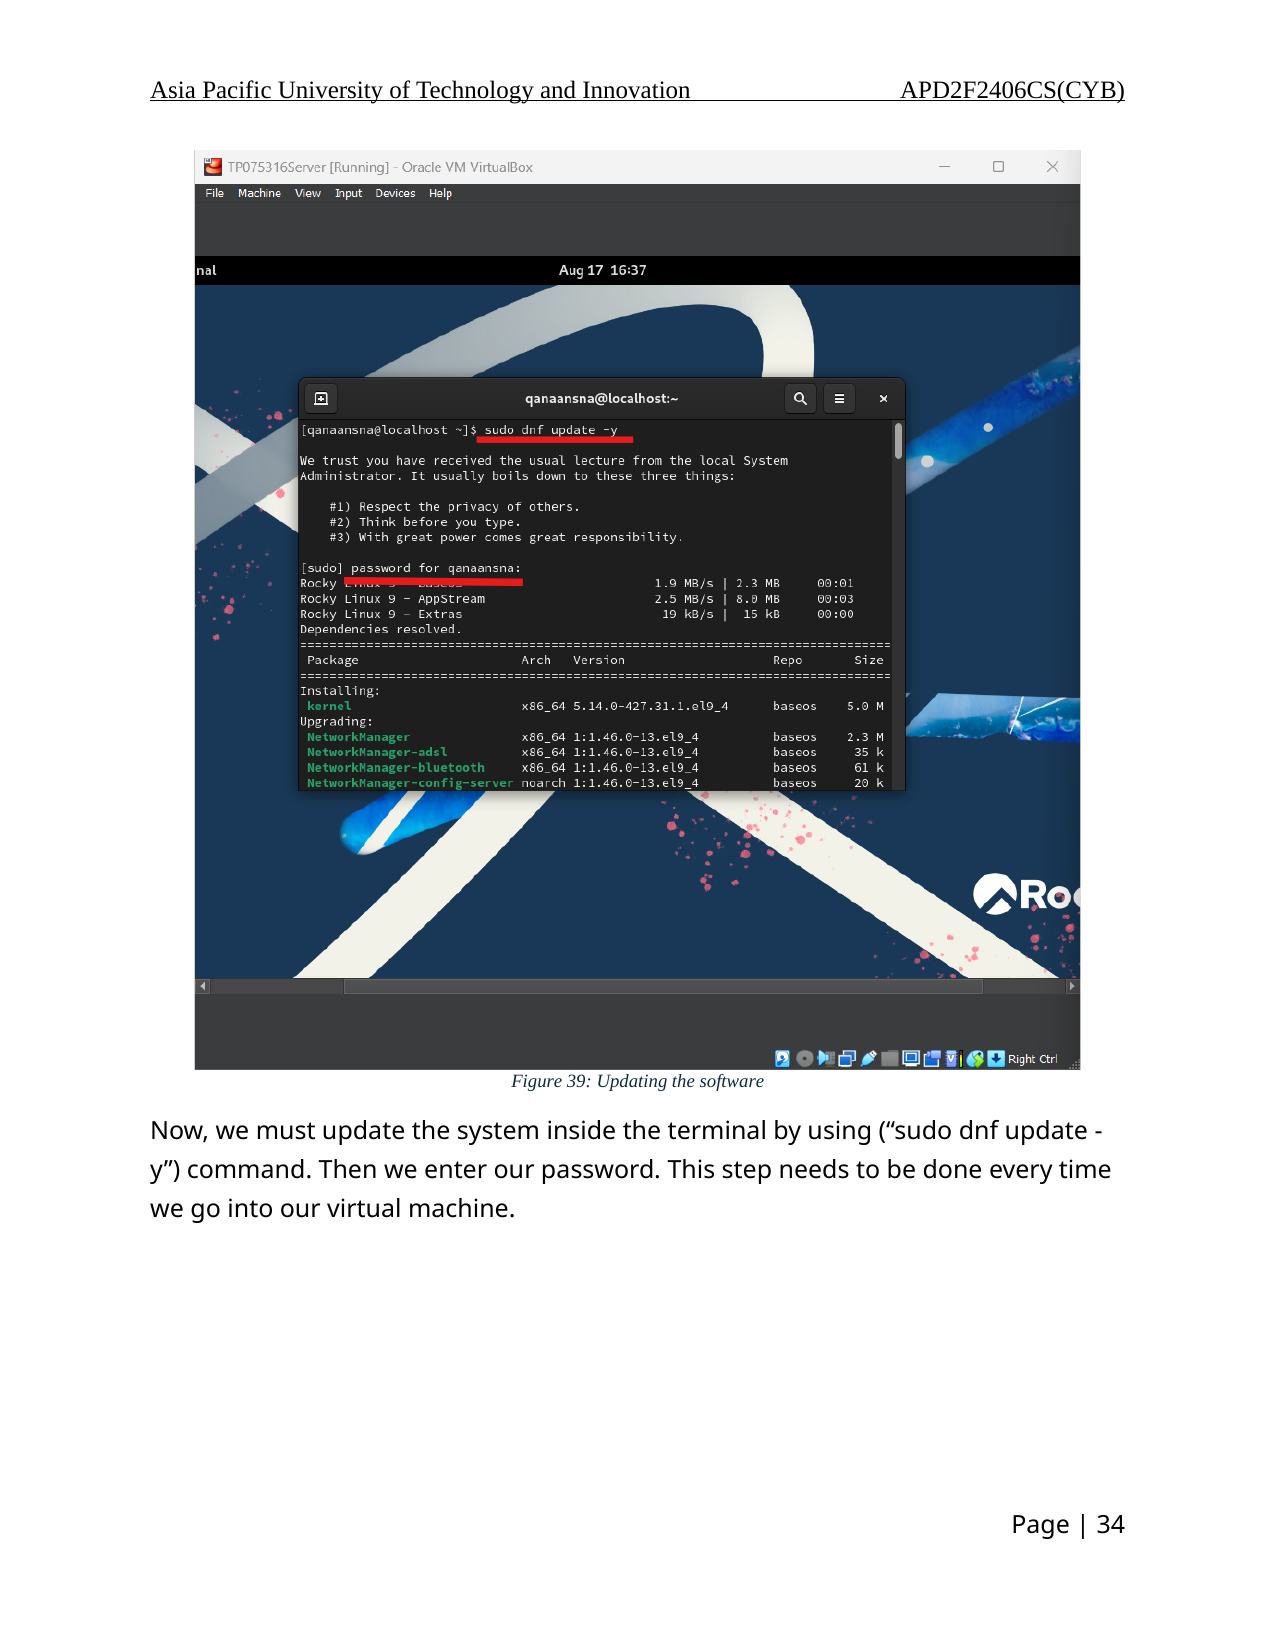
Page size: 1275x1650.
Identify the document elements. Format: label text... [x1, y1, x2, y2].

picture [194, 150, 1081, 1070]
text Now, we must update the system inside the terminal by using (“sudo dnf update -y”) command. Then we enter our password. This step needs to be done every time we go into our virtual machine. [150, 1112, 1125, 1225]
